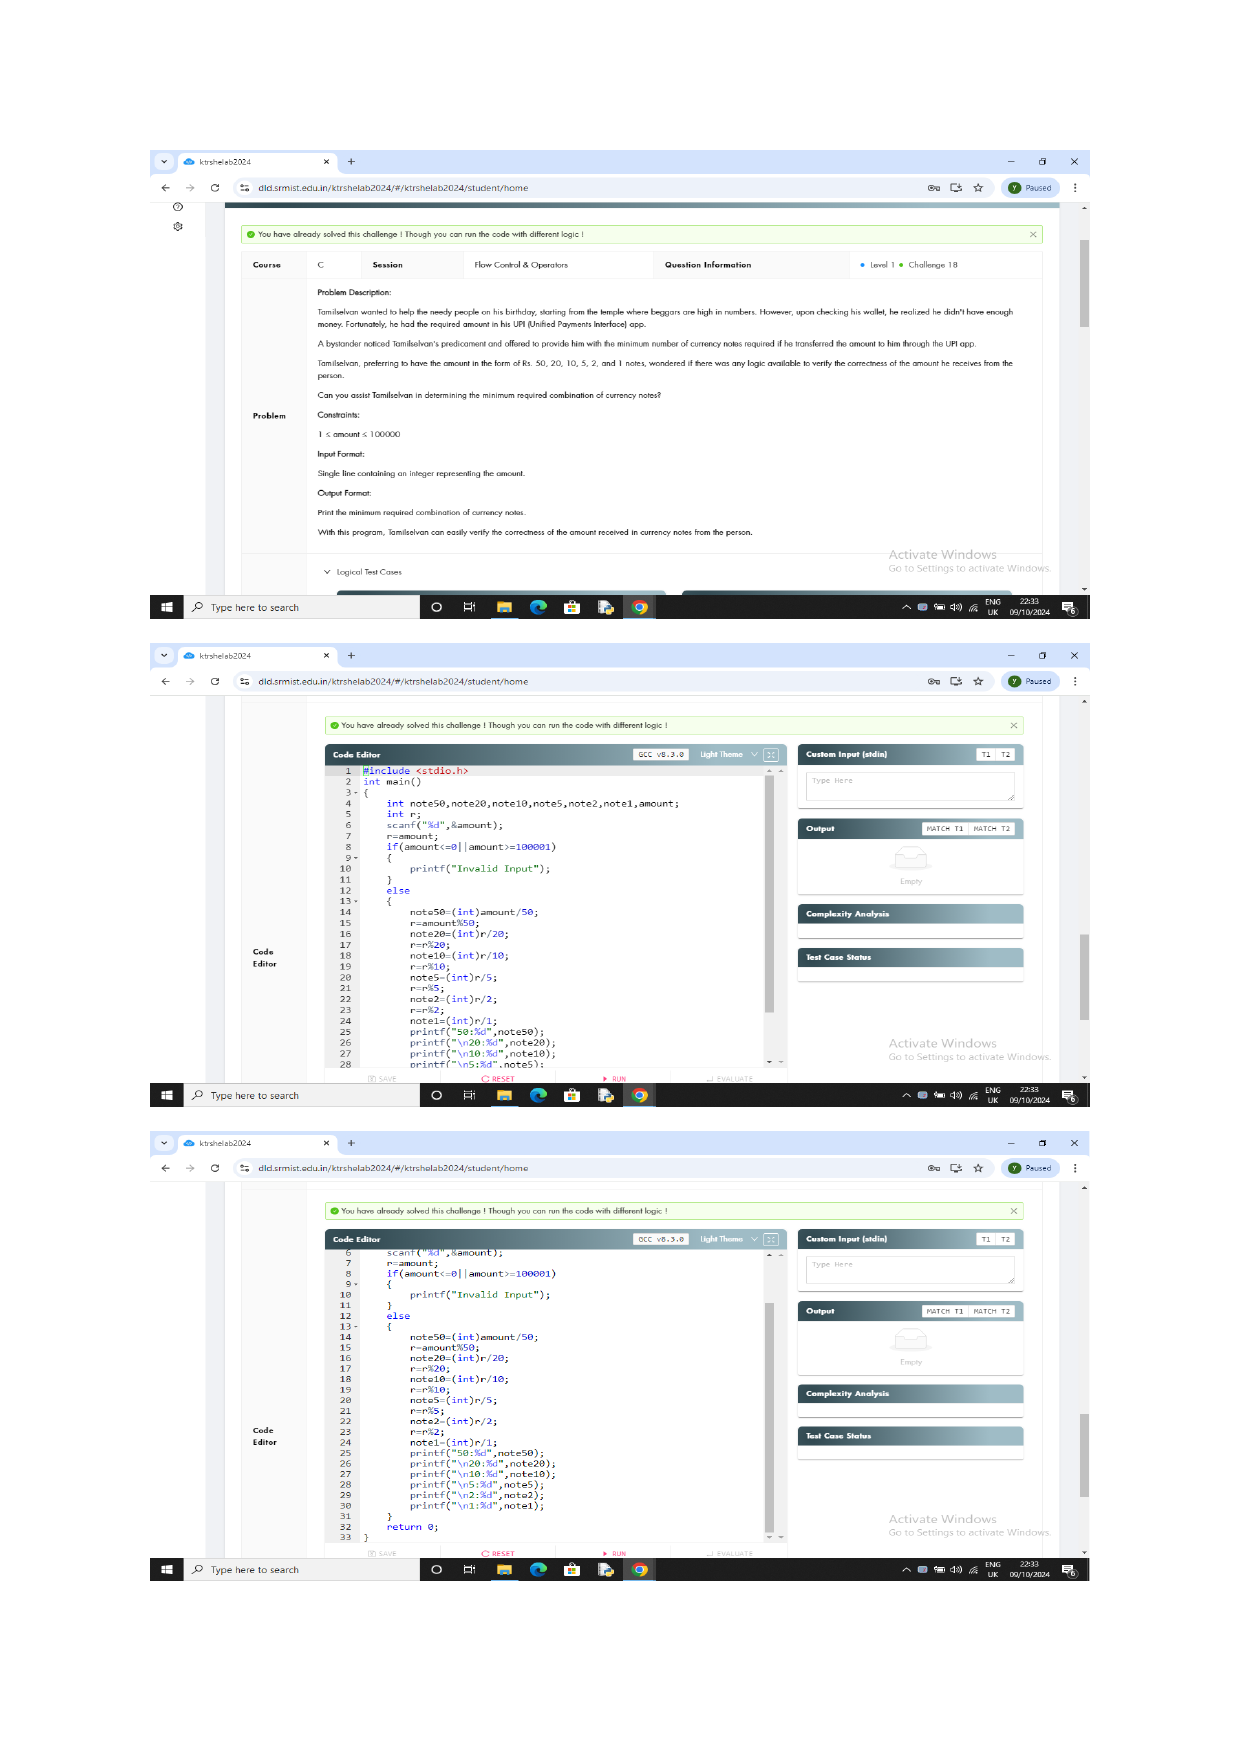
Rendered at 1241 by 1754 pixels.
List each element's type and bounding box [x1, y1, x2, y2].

picture [150, 1131, 1090, 1581]
picture [150, 643, 1090, 1107]
picture [150, 150, 1090, 619]
